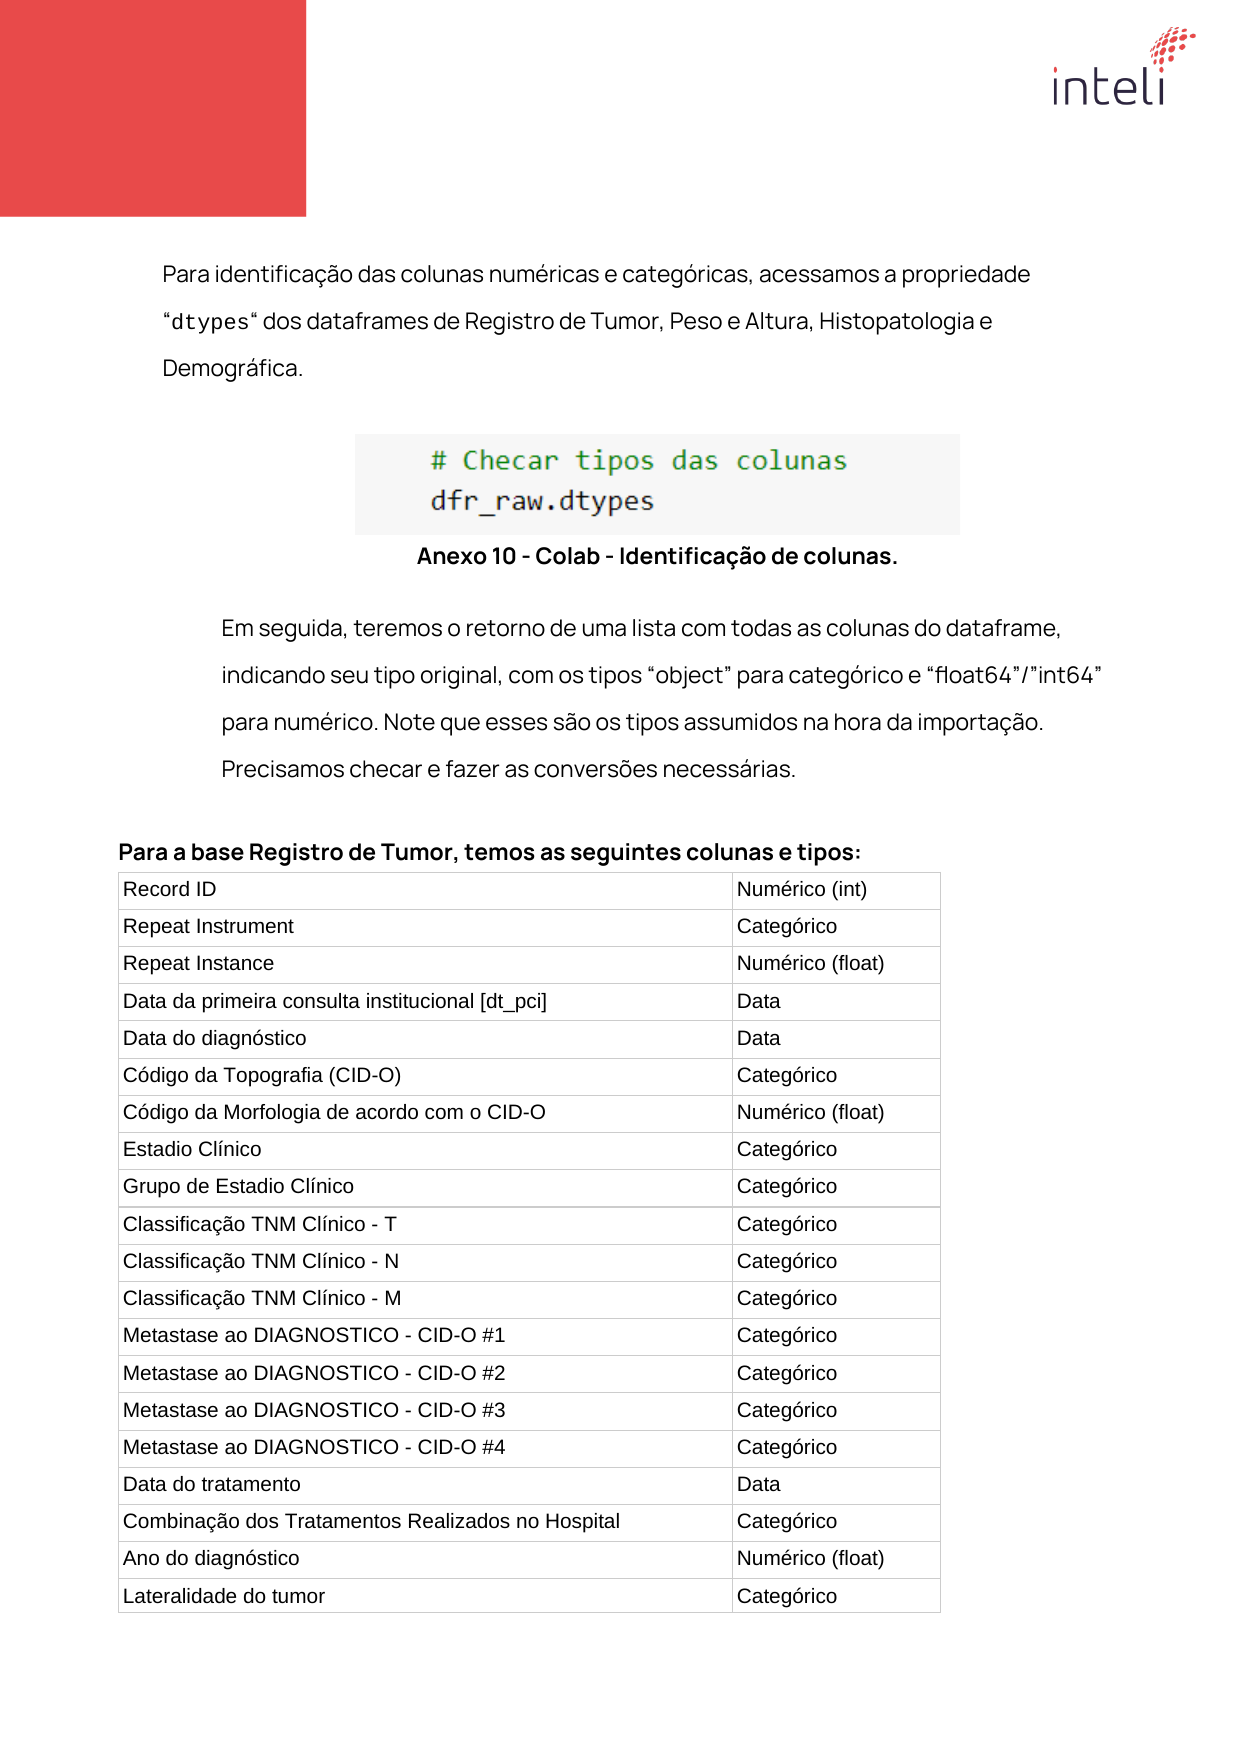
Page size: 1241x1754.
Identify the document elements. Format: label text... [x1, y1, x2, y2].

table_cell Ano do diagnóstico [119, 1542, 732, 1578]
table_cell Numérico (float) [733, 1542, 940, 1578]
table_cell Numérico (float) [733, 947, 940, 983]
table_cell Data do tratamento [119, 1468, 732, 1504]
table_cell Classificação TNM Clínico - M [119, 1282, 732, 1318]
table_cell Categórico [733, 1245, 940, 1281]
table_cell Repeat Instance [119, 947, 732, 983]
table_header Numérico (int) [733, 873, 940, 909]
table_cell Data do diagnóstico [119, 1021, 732, 1058]
picture [355, 434, 961, 535]
table_cell Categórico [733, 1356, 940, 1392]
picture [0, 0, 307, 217]
table_cell Classificação TNM Clínico - N [119, 1245, 732, 1281]
table_cell Categórico [733, 1133, 940, 1169]
table_cell Numérico (float) [733, 1096, 940, 1132]
table_cell Categórico [733, 1282, 940, 1318]
table_cell Código da Topografia (CID-O) [119, 1059, 732, 1095]
table_cell Categórico [733, 1059, 940, 1095]
table_cell Categórico [733, 910, 940, 946]
table_cell Lateralidade do tumor [119, 1579, 732, 1612]
picture [1053, 27, 1196, 105]
text Para identificação das colunas numéricas e categóricas, acessamos a propriedade “dtypes“ dos dataframes de Registro de Tumor, Peso e Altura, Histopatologia e Demográfica. [162, 124, 1122, 383]
table_cell Data [733, 1021, 940, 1058]
table_cell Categórico [733, 1579, 940, 1612]
table_cell Categórico [733, 1393, 940, 1429]
table_cell Código da Morfologia de acordo com o CID-O [119, 1096, 732, 1132]
table_cell Repeat Instrument [119, 910, 732, 946]
table_cell Classificação TNM Clínico - T [119, 1208, 732, 1243]
table_cell Combinação dos Tratamentos Realizados no Hospital [119, 1505, 732, 1541]
table_header Record ID [119, 873, 732, 909]
table_cell Metastase ao DIAGNOSTICO - CID-O #3 [119, 1393, 732, 1429]
text Em seguida, teremos o retorno de uma lista com todas as colunas do dataframe, indicando seu tipo original, com os tipos “object” para categórico e “float64”/”int64” para numérico. Note que esses são os tipos assumidos na hora da importação. Precisamos checar e fazer as conversões necessárias. [221, 612, 1122, 784]
table_cell Metastase ao DIAGNOSTICO - CID-O #2 [119, 1356, 732, 1392]
table_cell Categórico [733, 1170, 940, 1206]
text Anexo 10 - Colab - Identificação de colunas. [118, 539, 1122, 571]
table_cell Metastase ao DIAGNOSTICO - CID-O #4 [119, 1431, 732, 1467]
table_cell Grupo de Estadio Clínico [119, 1170, 732, 1206]
table_cell Data da primeira consulta institucional [dt_pci] [119, 984, 732, 1020]
table_cell Categórico [733, 1208, 940, 1243]
table_cell Categórico [733, 1319, 940, 1355]
table_cell Categórico [733, 1431, 940, 1467]
table_cell Data [733, 1468, 940, 1504]
table_cell Metastase ao DIAGNOSTICO - CID-O #1 [119, 1319, 732, 1355]
text Para a base Registro de Tumor, temos as seguintes colunas e tipos: [118, 836, 1122, 867]
table_cell Estadio Clínico [119, 1133, 732, 1169]
table_cell Categórico [733, 1505, 940, 1541]
table_cell Data [733, 984, 940, 1020]
